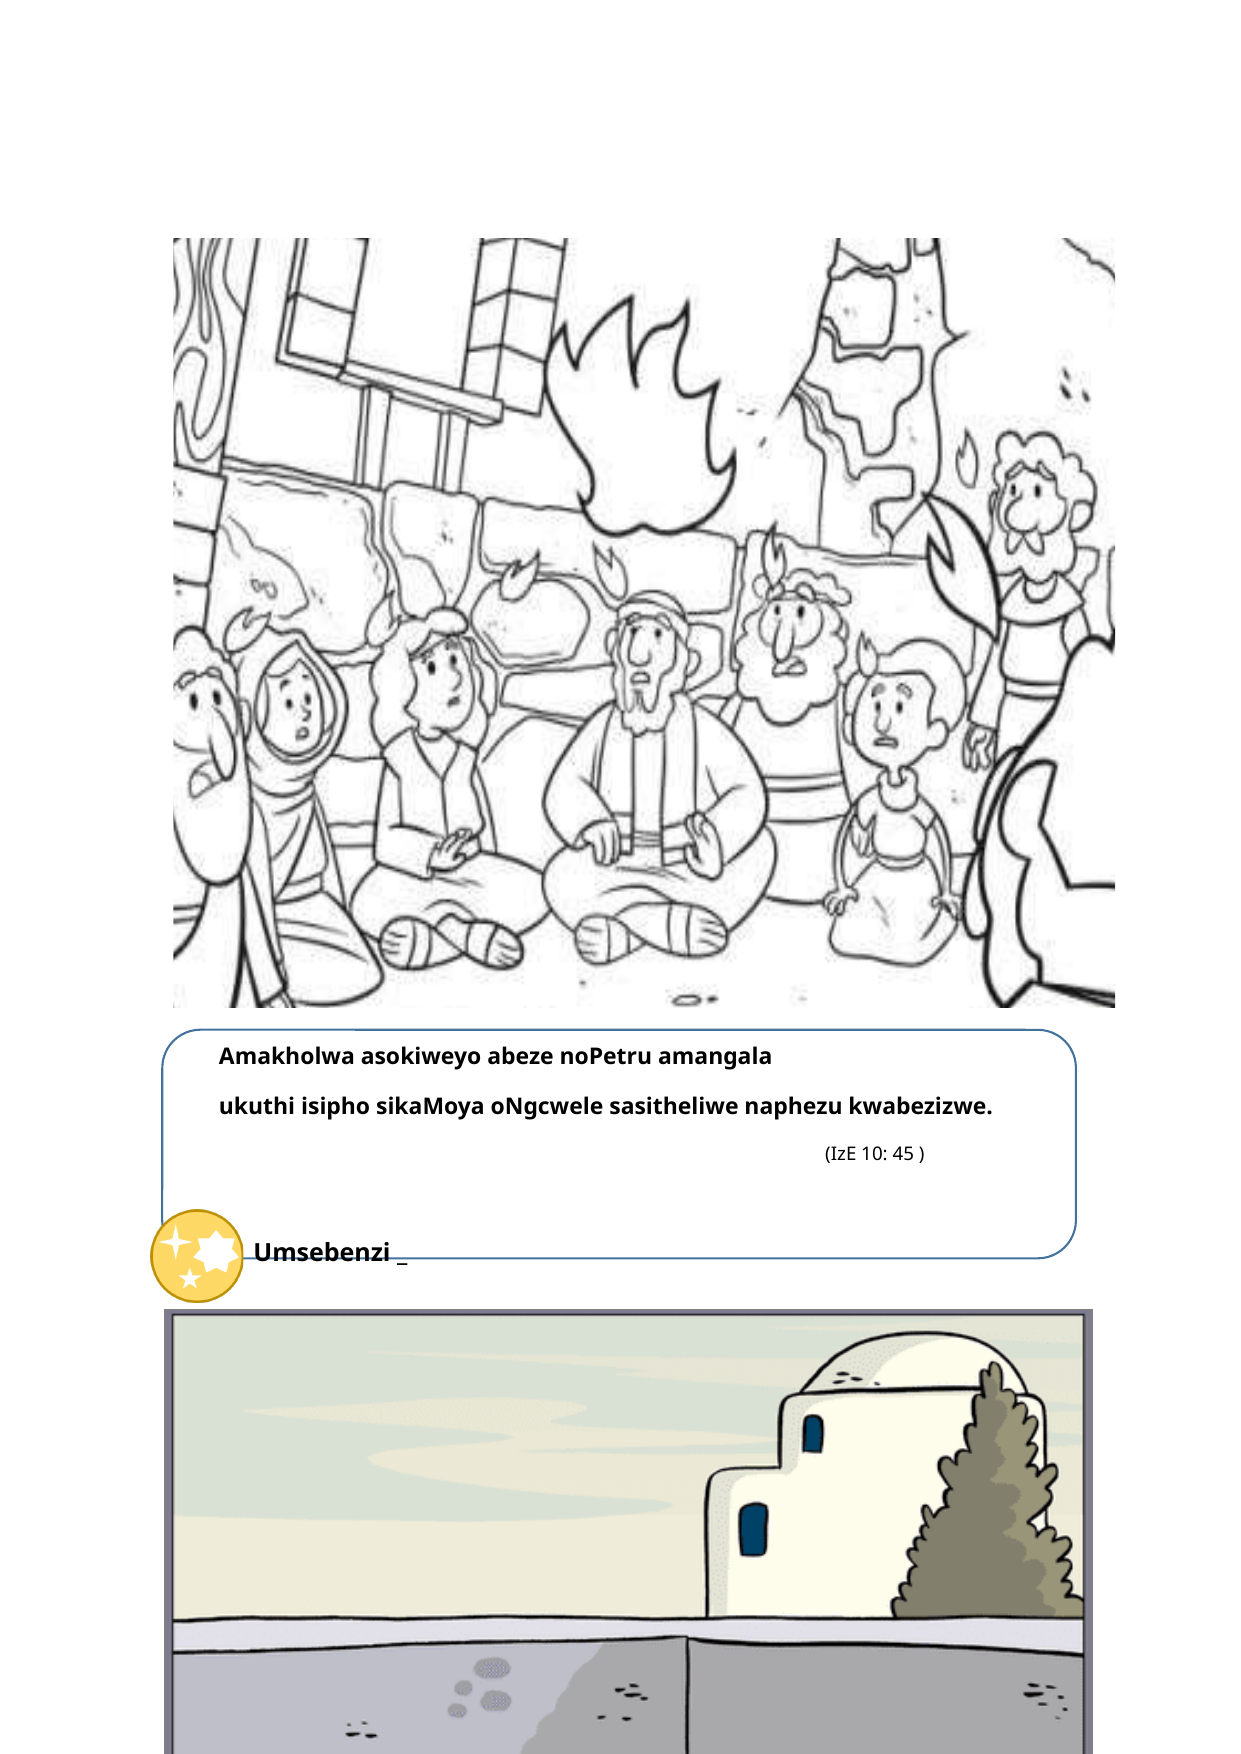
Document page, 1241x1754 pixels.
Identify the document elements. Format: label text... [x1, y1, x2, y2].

picture [166, 1310, 1091, 1754]
picture [173, 238, 1116, 1008]
text (IzE 10: 45 ) [150, 1141, 1090, 1166]
picture [150, 1209, 244, 1303]
text Umsebenzi _ [244, 1235, 1090, 1269]
text Amakholwa asokiweyo abeze noPetru amangala [150, 1040, 1090, 1071]
text ukuthi isipho sikaMoya oNgcwele sasitheliwe naphezu kwabezizwe. [150, 1090, 1090, 1121]
